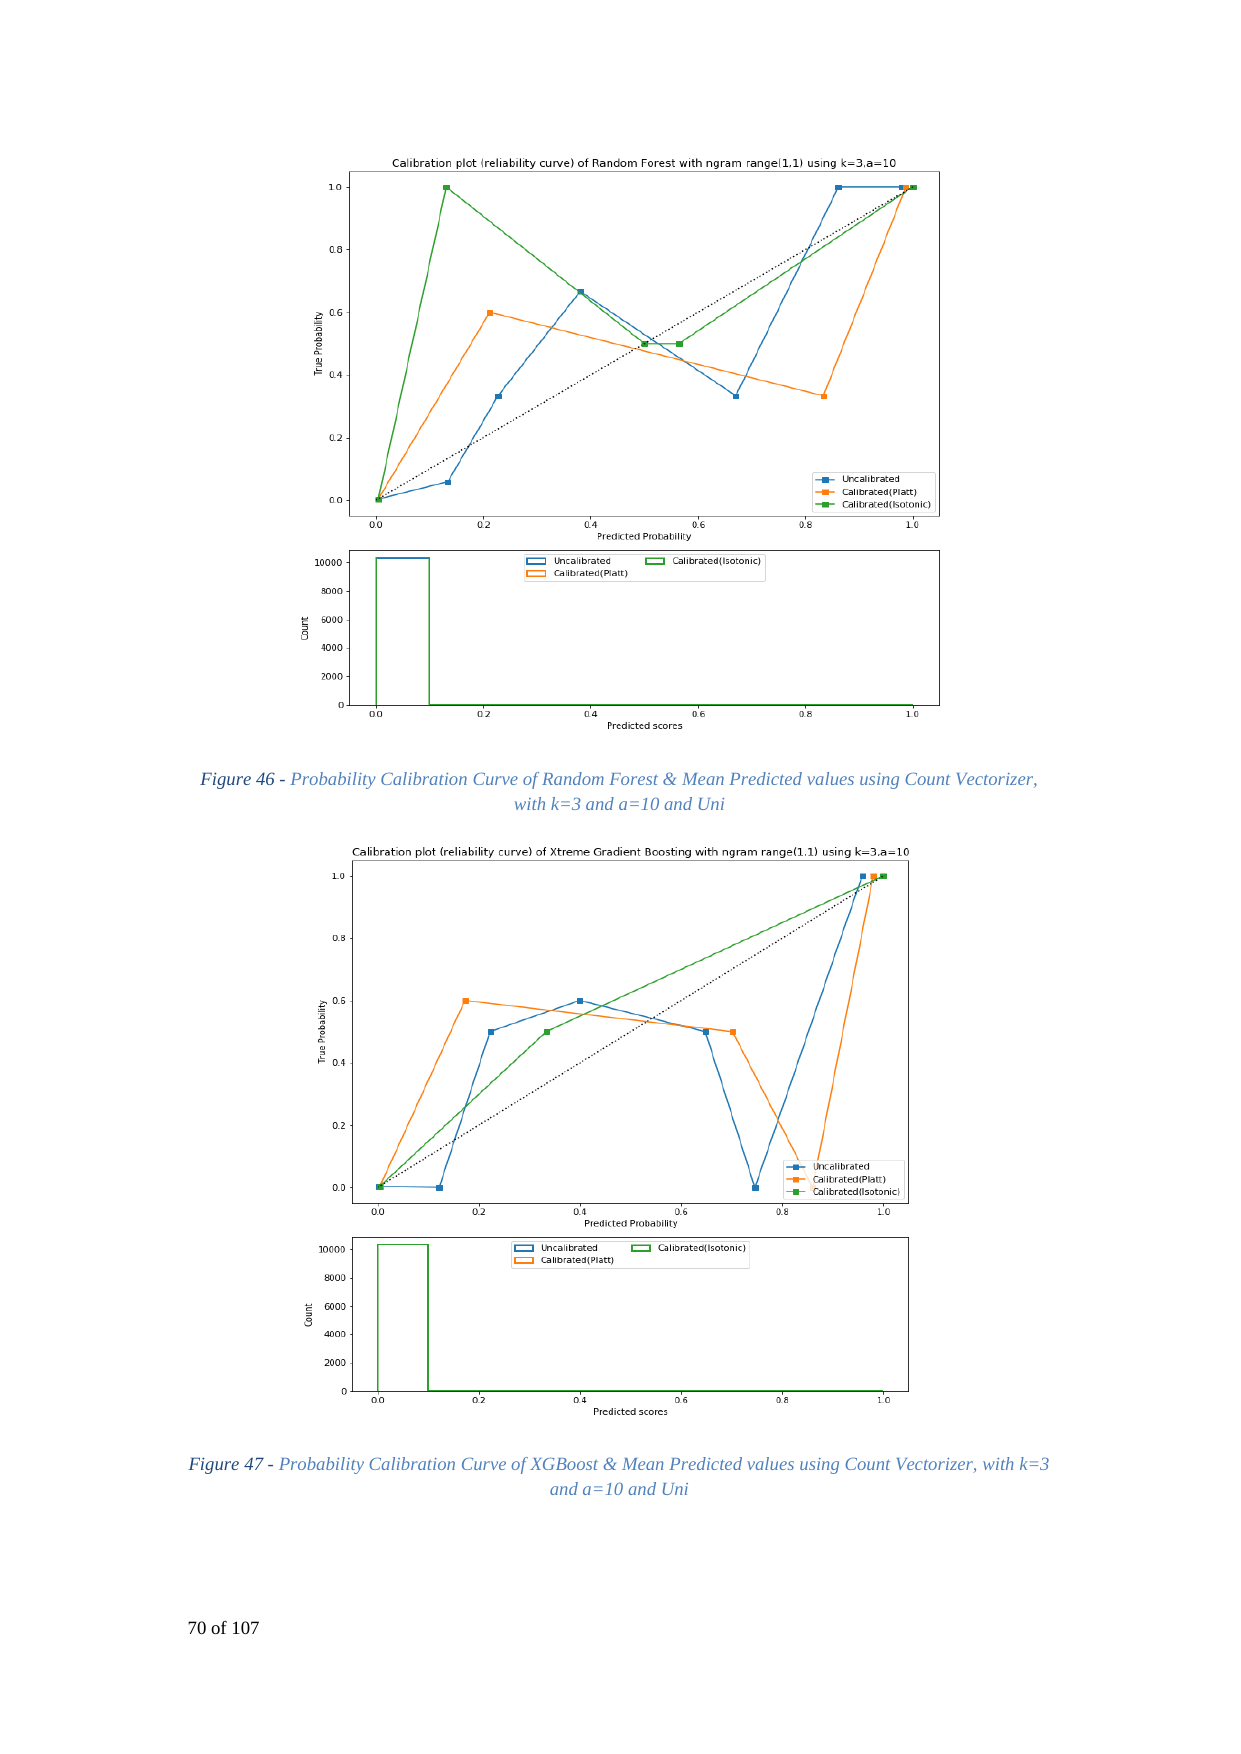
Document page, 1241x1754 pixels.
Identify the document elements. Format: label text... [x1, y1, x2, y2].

picture [292, 150, 949, 739]
text Figure 47 - Probability Calibration Curve of XGBoost & Mean Predicted values using Count Vectorizer, with k=3 and a=10 and Uni [187, 1453, 1053, 1499]
text Figure 46 - Probability Calibration Curve of Random Forest & Mean Predicted values using Count Vectorizer, with k=3 and a=10 and Uni [187, 768, 1053, 814]
picture [296, 838, 945, 1425]
